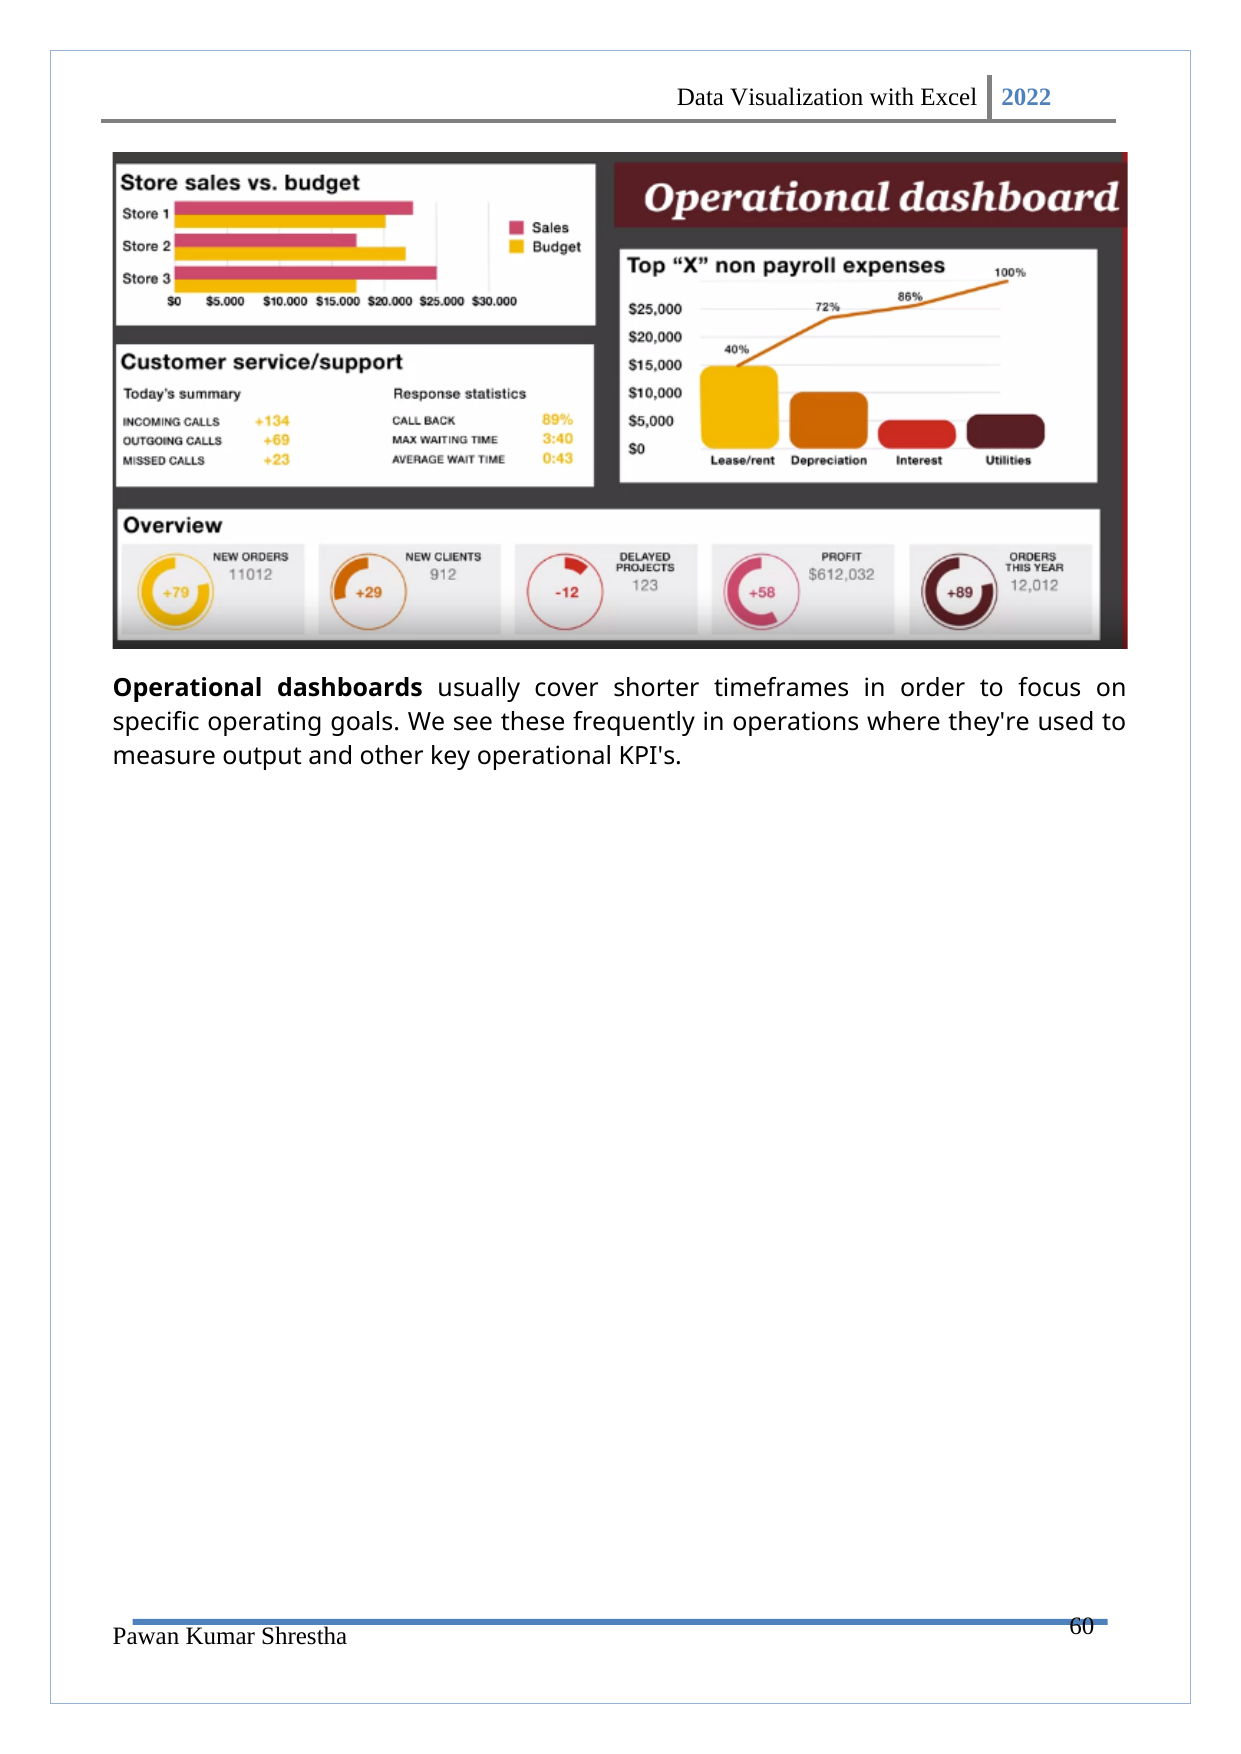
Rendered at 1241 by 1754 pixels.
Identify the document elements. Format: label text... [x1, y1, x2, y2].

text Operational dashboards usually cover shorter timeframes in order to focus on specific operating goals. We see these frequently in operations where they're used to measure output and other key operational KPI's. [112, 669, 1128, 771]
picture [112, 152, 1128, 649]
